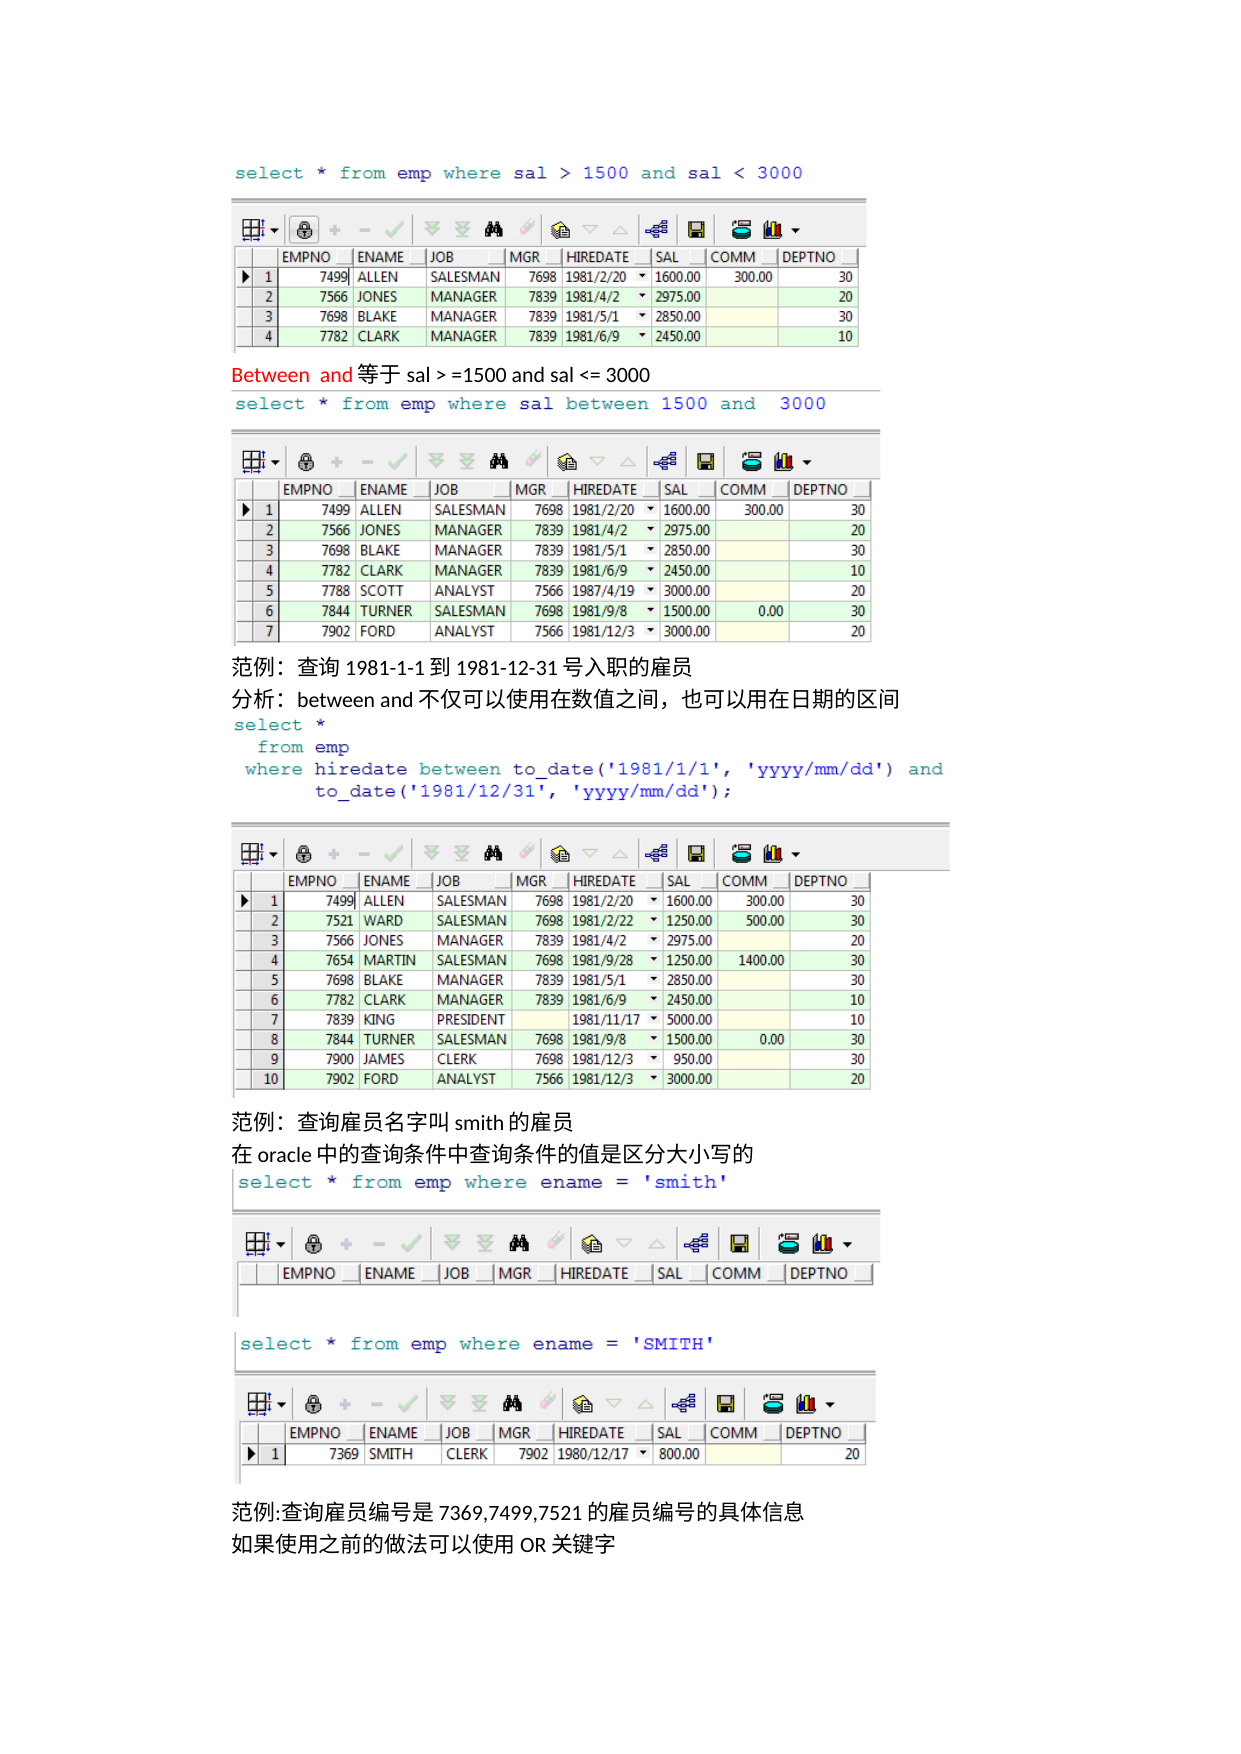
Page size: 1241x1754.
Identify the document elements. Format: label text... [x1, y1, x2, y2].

picture [231, 389, 881, 646]
list 分析：between and 不仅可以使用在数值之间，也可以用在日期的区间 [231, 682, 1053, 714]
list Between and等于 sal > =1500 and sal <= 3000 [231, 357, 1053, 389]
list 如果使用之前的做法可以使用OR关键字 [231, 1527, 1053, 1559]
list 范例：查询雇员名字叫smith的雇员 [231, 1104, 1053, 1137]
picture [231, 162, 867, 353]
list 在oracle中的查询条件中查询条件的值是区分大小写的 [231, 1137, 1053, 1169]
picture [231, 714, 950, 1098]
picture [231, 1332, 876, 1484]
list 范例：查询1981-1-1到1981-12-31号入职的雇员 [231, 649, 1053, 682]
list 范例:查询雇员编号是7369,7499,7521的雇员编号的具体信息 [231, 1494, 1053, 1527]
picture [231, 1169, 881, 1317]
